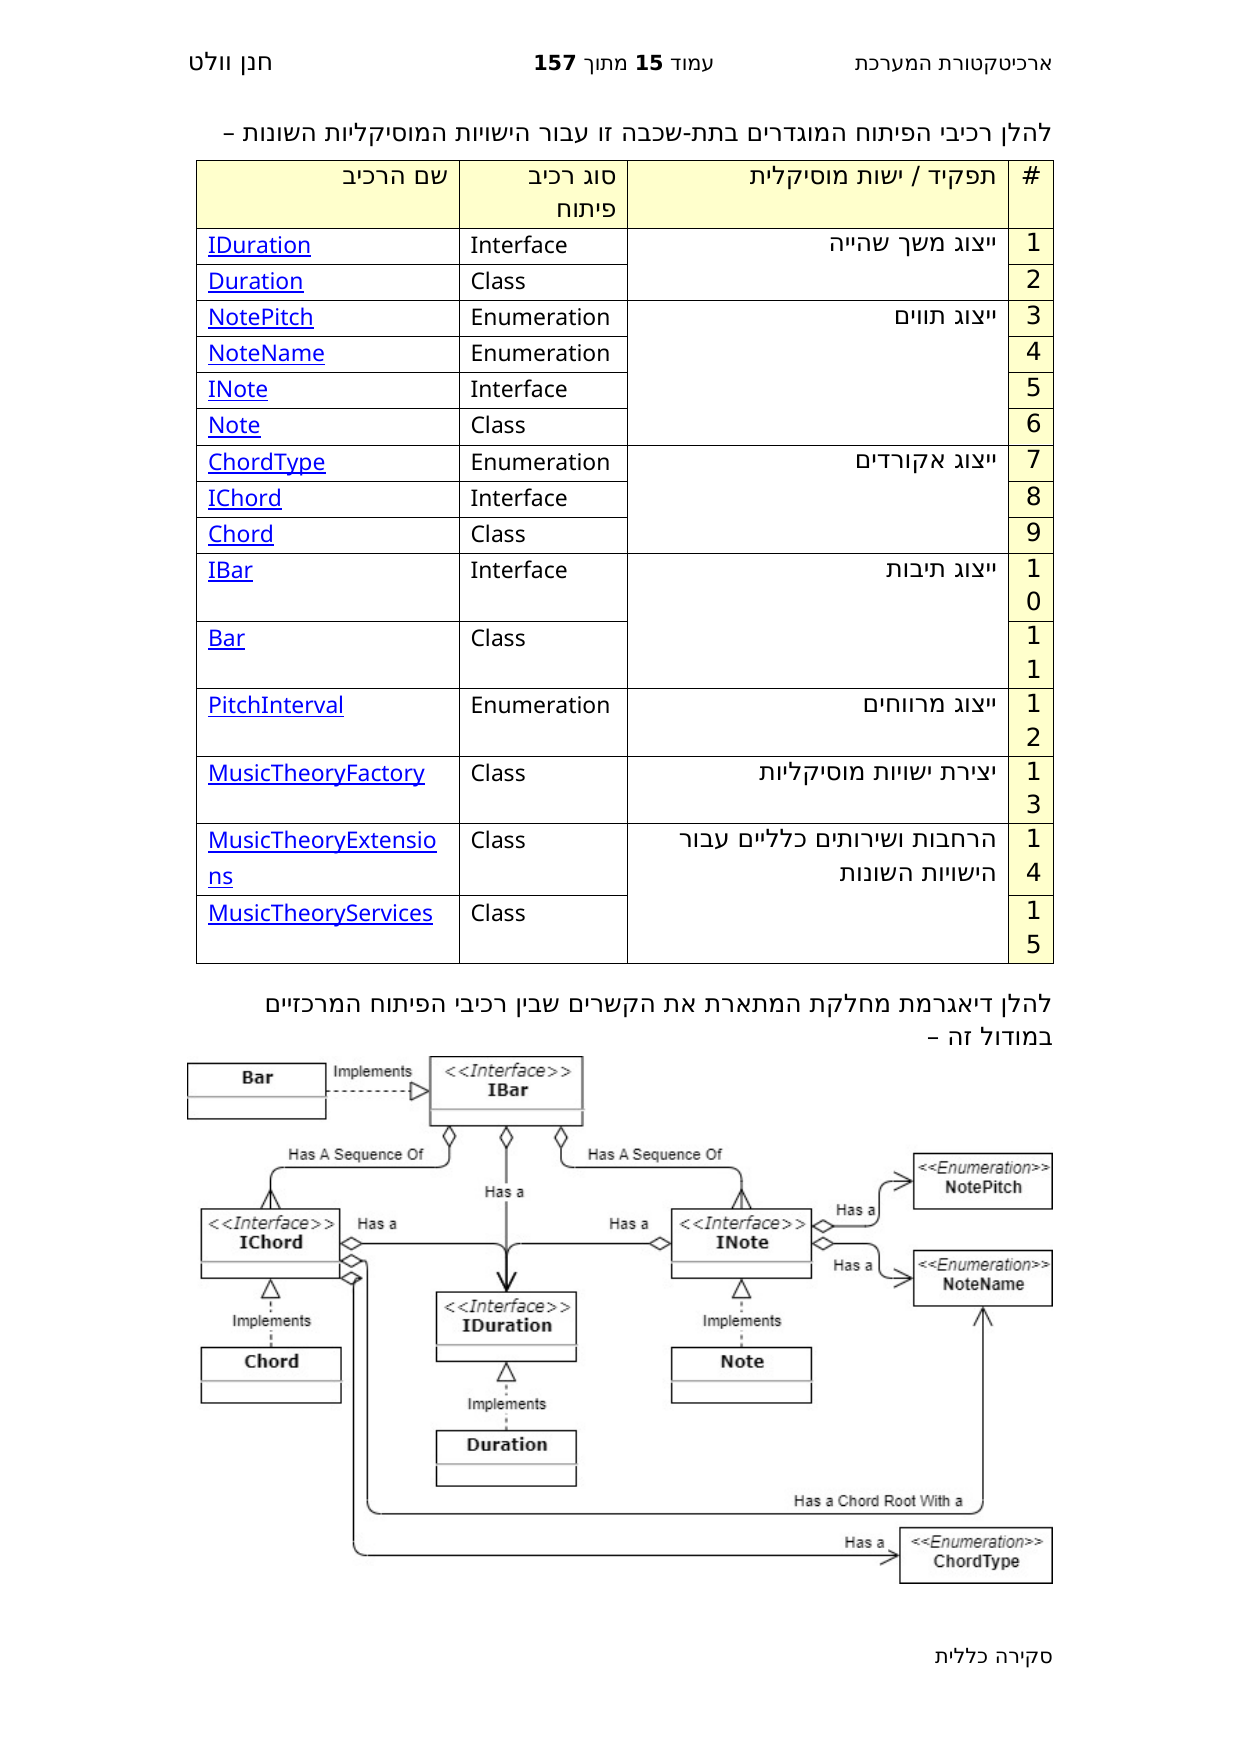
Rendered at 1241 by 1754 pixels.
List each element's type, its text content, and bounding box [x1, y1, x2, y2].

table_cell 5 [1009, 373, 1053, 408]
table_cell Enumeration [460, 689, 627, 756]
table_header תפקיד / ישות מוסיקלית [628, 161, 1008, 228]
picture [187, 1056, 1053, 1584]
text להלן רכיבי הפיתוח המוגדרים בתת-שכבה זו עבור הישויות המוסיקליות השונות – [187, 118, 1053, 147]
table_cell Class [460, 518, 627, 553]
table_cell יצירת ישויות מוסיקליות [628, 757, 1008, 823]
table_cell MusicTheoryServices [197, 896, 459, 963]
table_cell Enumeration [460, 301, 627, 336]
table_cell Class [460, 622, 627, 688]
table_cell 8 [1009, 482, 1053, 517]
table_cell ייצוג תווים [628, 301, 1008, 444]
table_cell ייצוג מרווחים [628, 689, 1008, 756]
table_cell Interface [460, 554, 627, 621]
table_cell Interface [460, 373, 627, 408]
table_cell Class [460, 265, 627, 300]
table_cell PitchInterval [197, 689, 459, 756]
table_cell 12 [1009, 689, 1053, 756]
table_cell 14 [1009, 824, 1053, 895]
table_cell הרחבות ושירותים כלליים עבור הישויות השונות [628, 824, 1008, 963]
table_cell Enumeration [460, 337, 627, 372]
table_cell Note [197, 409, 459, 444]
table_cell ייצוג תיבות [628, 554, 1008, 688]
table_cell MusicTheoryFactory [197, 757, 459, 823]
table_cell 9 [1009, 518, 1053, 553]
table_cell Chord [197, 518, 459, 553]
table_cell ייצוג משך שהייה [628, 229, 1008, 300]
table_cell Duration [197, 265, 459, 300]
table_cell Interface [460, 482, 627, 517]
table_cell 6 [1009, 409, 1053, 444]
table_cell MusicTheoryExtensions [197, 824, 459, 895]
text להלן דיאגרמת מחלקת המתארת את הקשרים שבין רכיבי הפיתוח המרכזיים במודול זה – [187, 989, 1053, 1056]
table_cell ייצוג אקורדים [628, 446, 1008, 553]
table_cell ChordType [197, 446, 459, 481]
table_cell 2 [1009, 265, 1053, 300]
table_cell Class [460, 824, 627, 895]
table_cell IBar [197, 554, 459, 621]
table_cell IDuration [197, 229, 459, 264]
table_cell Interface [460, 229, 627, 264]
table_cell 15 [1009, 896, 1053, 963]
table_cell Class [460, 896, 627, 963]
table_cell NotePitch [197, 301, 459, 336]
table_cell INote [197, 373, 459, 408]
table_cell 13 [1009, 757, 1053, 823]
table_header # [1009, 161, 1053, 228]
table_cell 4 [1009, 337, 1053, 372]
table_cell 1 [1009, 229, 1053, 264]
table_cell Bar [197, 622, 459, 688]
table_cell NoteName [197, 337, 459, 372]
table_cell Class [460, 757, 627, 823]
table_cell 10 [1009, 554, 1053, 621]
table_cell 3 [1009, 301, 1053, 336]
table_cell 11 [1009, 622, 1053, 688]
table_header שם הרכיב [197, 161, 459, 228]
table_cell Class [460, 409, 627, 444]
table_cell 7 [1009, 446, 1053, 481]
table_header סוג רכיב פיתוח [460, 161, 627, 228]
table_cell IChord [197, 482, 459, 517]
table_cell Enumeration [460, 446, 627, 481]
